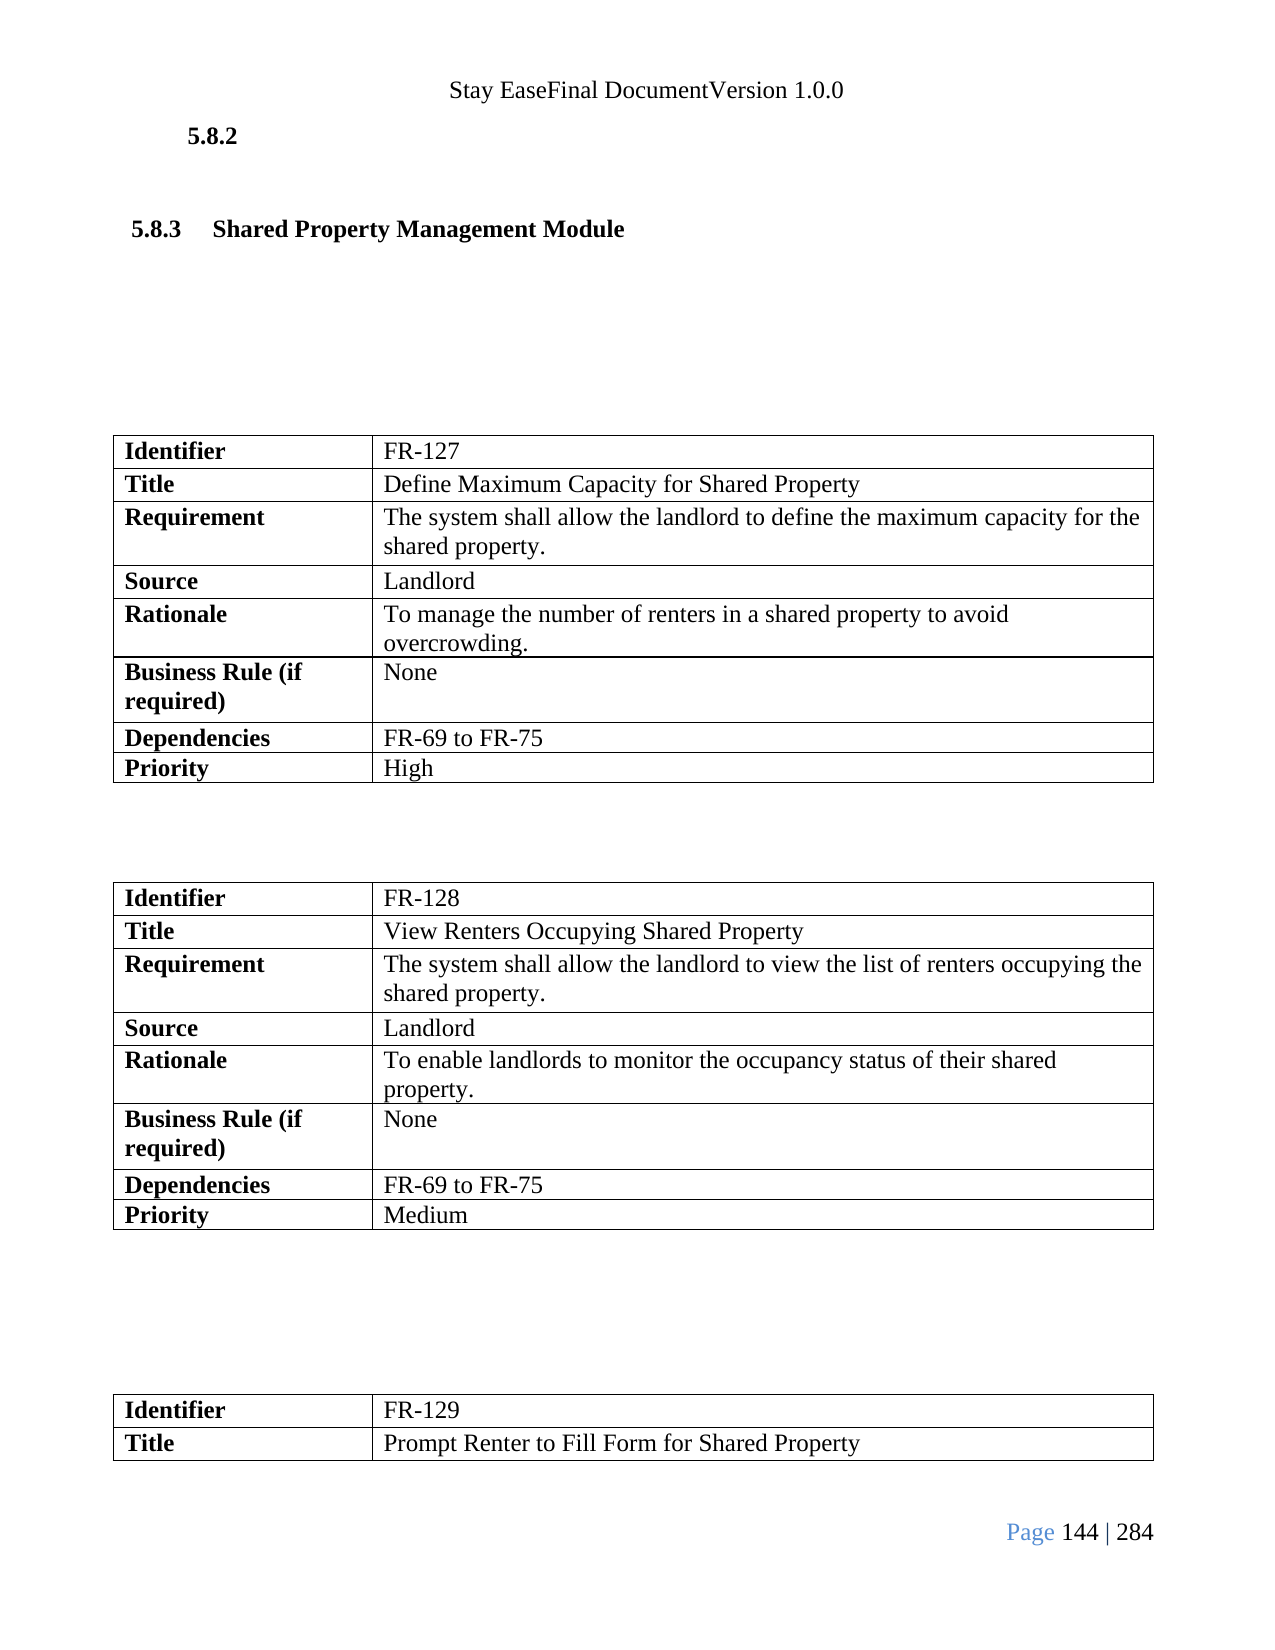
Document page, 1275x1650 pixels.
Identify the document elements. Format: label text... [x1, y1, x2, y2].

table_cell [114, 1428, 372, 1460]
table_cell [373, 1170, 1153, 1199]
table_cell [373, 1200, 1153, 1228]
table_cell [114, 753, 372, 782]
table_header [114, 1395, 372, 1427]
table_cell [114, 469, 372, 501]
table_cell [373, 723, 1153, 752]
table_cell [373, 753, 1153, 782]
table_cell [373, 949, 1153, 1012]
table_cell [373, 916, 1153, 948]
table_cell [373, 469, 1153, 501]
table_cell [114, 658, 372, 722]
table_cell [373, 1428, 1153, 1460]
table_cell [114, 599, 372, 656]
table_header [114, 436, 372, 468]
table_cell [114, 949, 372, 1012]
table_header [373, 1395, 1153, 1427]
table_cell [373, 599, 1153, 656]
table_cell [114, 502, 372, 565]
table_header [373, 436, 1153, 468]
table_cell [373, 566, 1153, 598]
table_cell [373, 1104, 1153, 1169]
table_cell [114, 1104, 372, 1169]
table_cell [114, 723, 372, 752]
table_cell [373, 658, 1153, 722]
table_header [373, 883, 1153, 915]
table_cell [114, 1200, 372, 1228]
subtitle Shared Property Management Module [131, 214, 1181, 243]
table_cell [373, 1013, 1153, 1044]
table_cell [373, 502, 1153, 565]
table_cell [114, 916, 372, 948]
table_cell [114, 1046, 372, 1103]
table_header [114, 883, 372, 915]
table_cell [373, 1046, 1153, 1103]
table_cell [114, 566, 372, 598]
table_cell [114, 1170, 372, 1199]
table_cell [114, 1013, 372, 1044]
